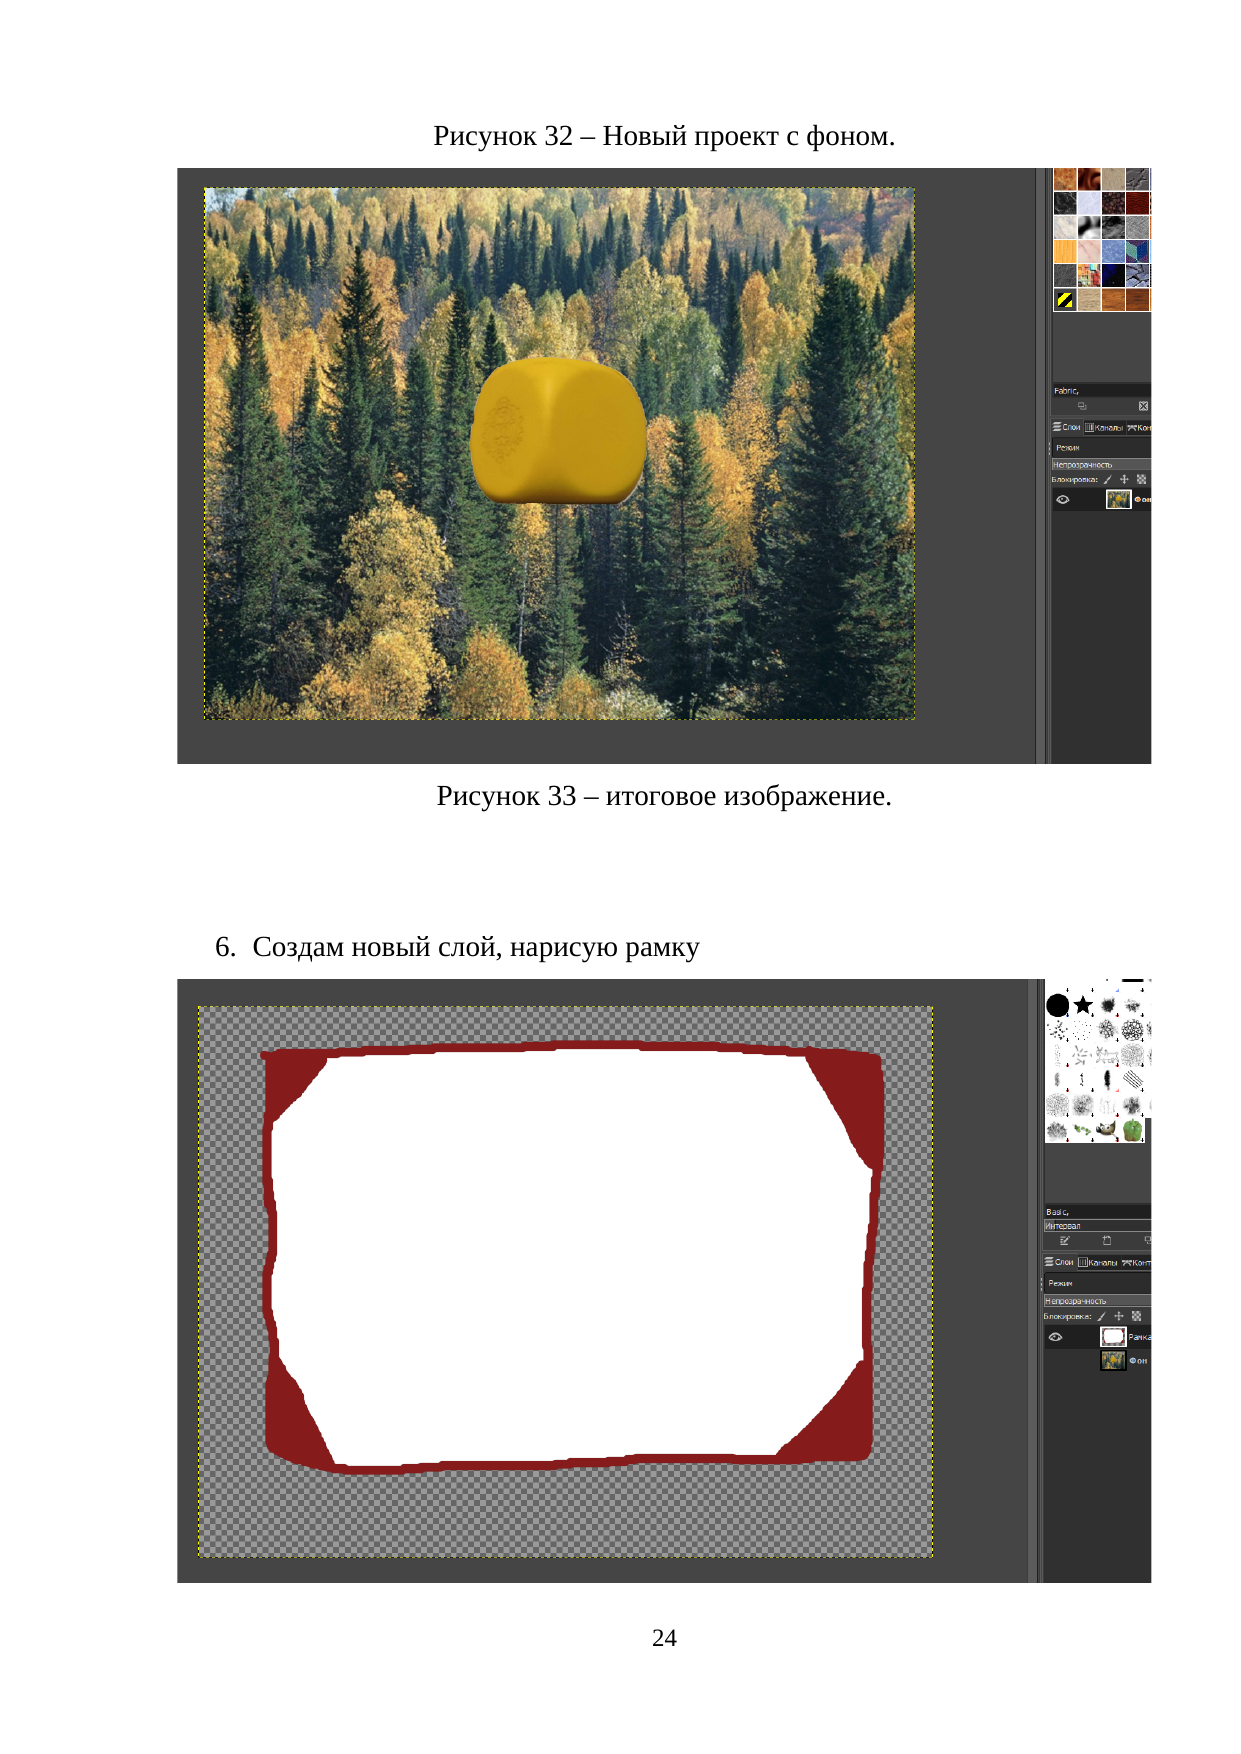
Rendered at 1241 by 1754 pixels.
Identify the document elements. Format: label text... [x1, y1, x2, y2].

text Рисунок 33 – итоговое изображение. [177, 778, 1152, 812]
text Рисунок 32 – Новый проект с фоном. [177, 118, 1152, 152]
list Создам новый слой, нарисую рамку [215, 929, 1152, 963]
picture [177, 168, 1152, 764]
picture [177, 979, 1152, 1583]
